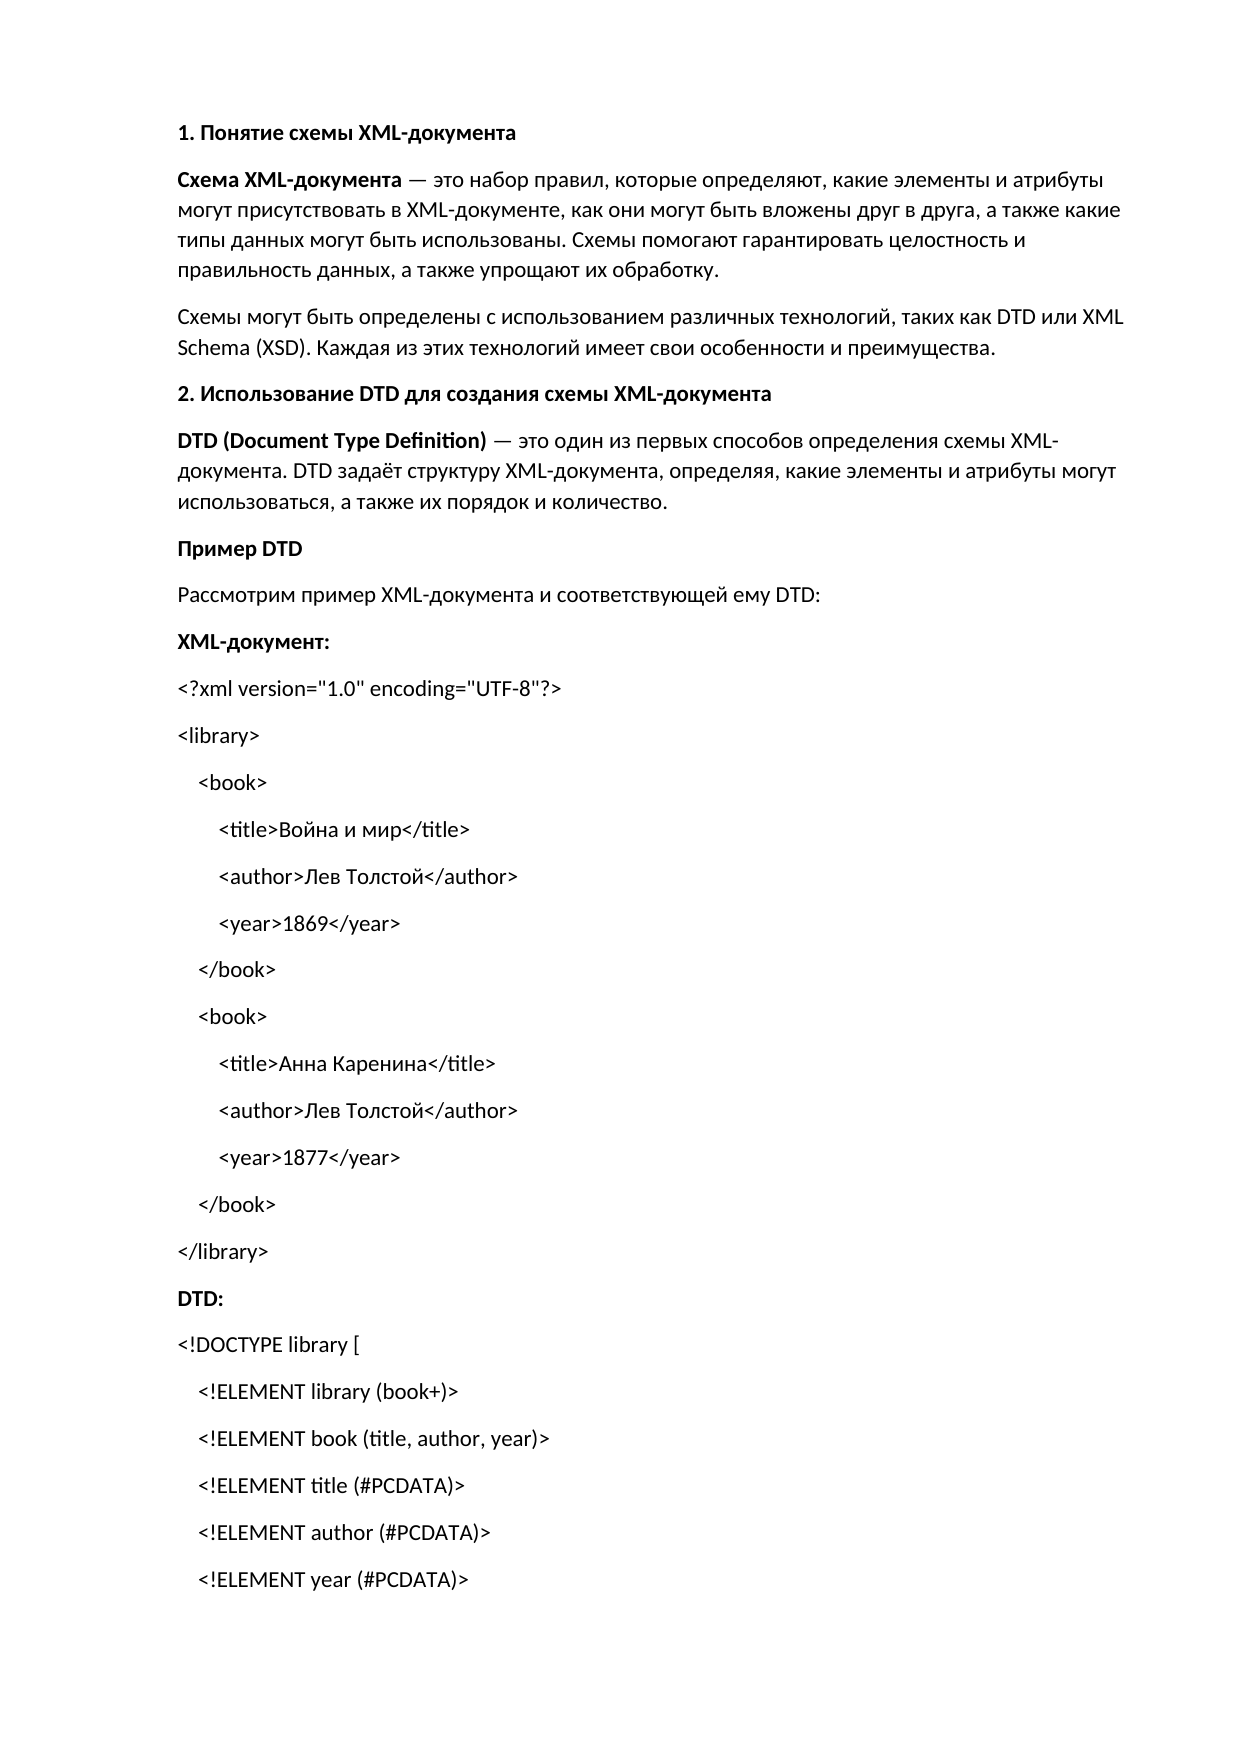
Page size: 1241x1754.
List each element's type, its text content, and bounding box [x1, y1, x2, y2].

text <author>Лев Толстой</author> [177, 862, 1152, 890]
text XML-документ: [177, 627, 1152, 656]
text <year>1877</year> [177, 1143, 1152, 1171]
text <!ELEMENT author (#PCDATA)> [177, 1518, 1152, 1546]
text <!ELEMENT title (#PCDATA)> [177, 1471, 1152, 1499]
text </book> [177, 1190, 1152, 1218]
text <!DOCTYPE library [ [177, 1331, 1152, 1359]
text Рассмотрим пример XML-документа и соответствующей ему DTD: [177, 581, 1152, 609]
text <!ELEMENT library (book+)> [177, 1377, 1152, 1406]
text 2. Использование DTD для создания схемы XML-документа [177, 379, 1152, 408]
text 1. Понятие схемы XML-документа [177, 118, 1152, 146]
text </book> [177, 956, 1152, 984]
text Схемы могут быть определены с использованием различных технологий, таких как DTD или XML Schema (XSD). Каждая из этих технологий имеет свои особенности и преимущества. [177, 302, 1152, 361]
text DTD (Document Type Definition) — это один из первых способов определения схемы XML-документа. DTD задаёт структуру XML-документа, определяя, какие элементы и атрибуты могут использоваться, а также их порядок и количество. [177, 426, 1152, 515]
text <!ELEMENT book (title, author, year)> [177, 1424, 1152, 1452]
text </library> [177, 1237, 1152, 1265]
text <book> [177, 768, 1152, 796]
text <?xml version="1.0" encoding="UTF-8"?> [177, 674, 1152, 702]
text <library> [177, 721, 1152, 749]
text <!ELEMENT year (#PCDATA)> [177, 1565, 1152, 1593]
text <title>Анна Каренина</title> [177, 1049, 1152, 1077]
text <year>1869</year> [177, 909, 1152, 937]
text <author>Лев Толстой</author> [177, 1096, 1152, 1124]
text Схема XML-документа — это набор правил, которые определяют, какие элементы и атрибуты могут присутствовать в XML-документе, как они могут быть вложены друг в друга, а также какие типы данных могут быть использованы. Схемы помогают гарантировать целостность и правильность данных, а также упрощают их обработку. [177, 165, 1152, 284]
text <book> [177, 1002, 1152, 1031]
text DTD: [177, 1284, 1152, 1312]
text Пример DTD [177, 534, 1152, 562]
text <title>Война и мир</title> [177, 815, 1152, 843]
